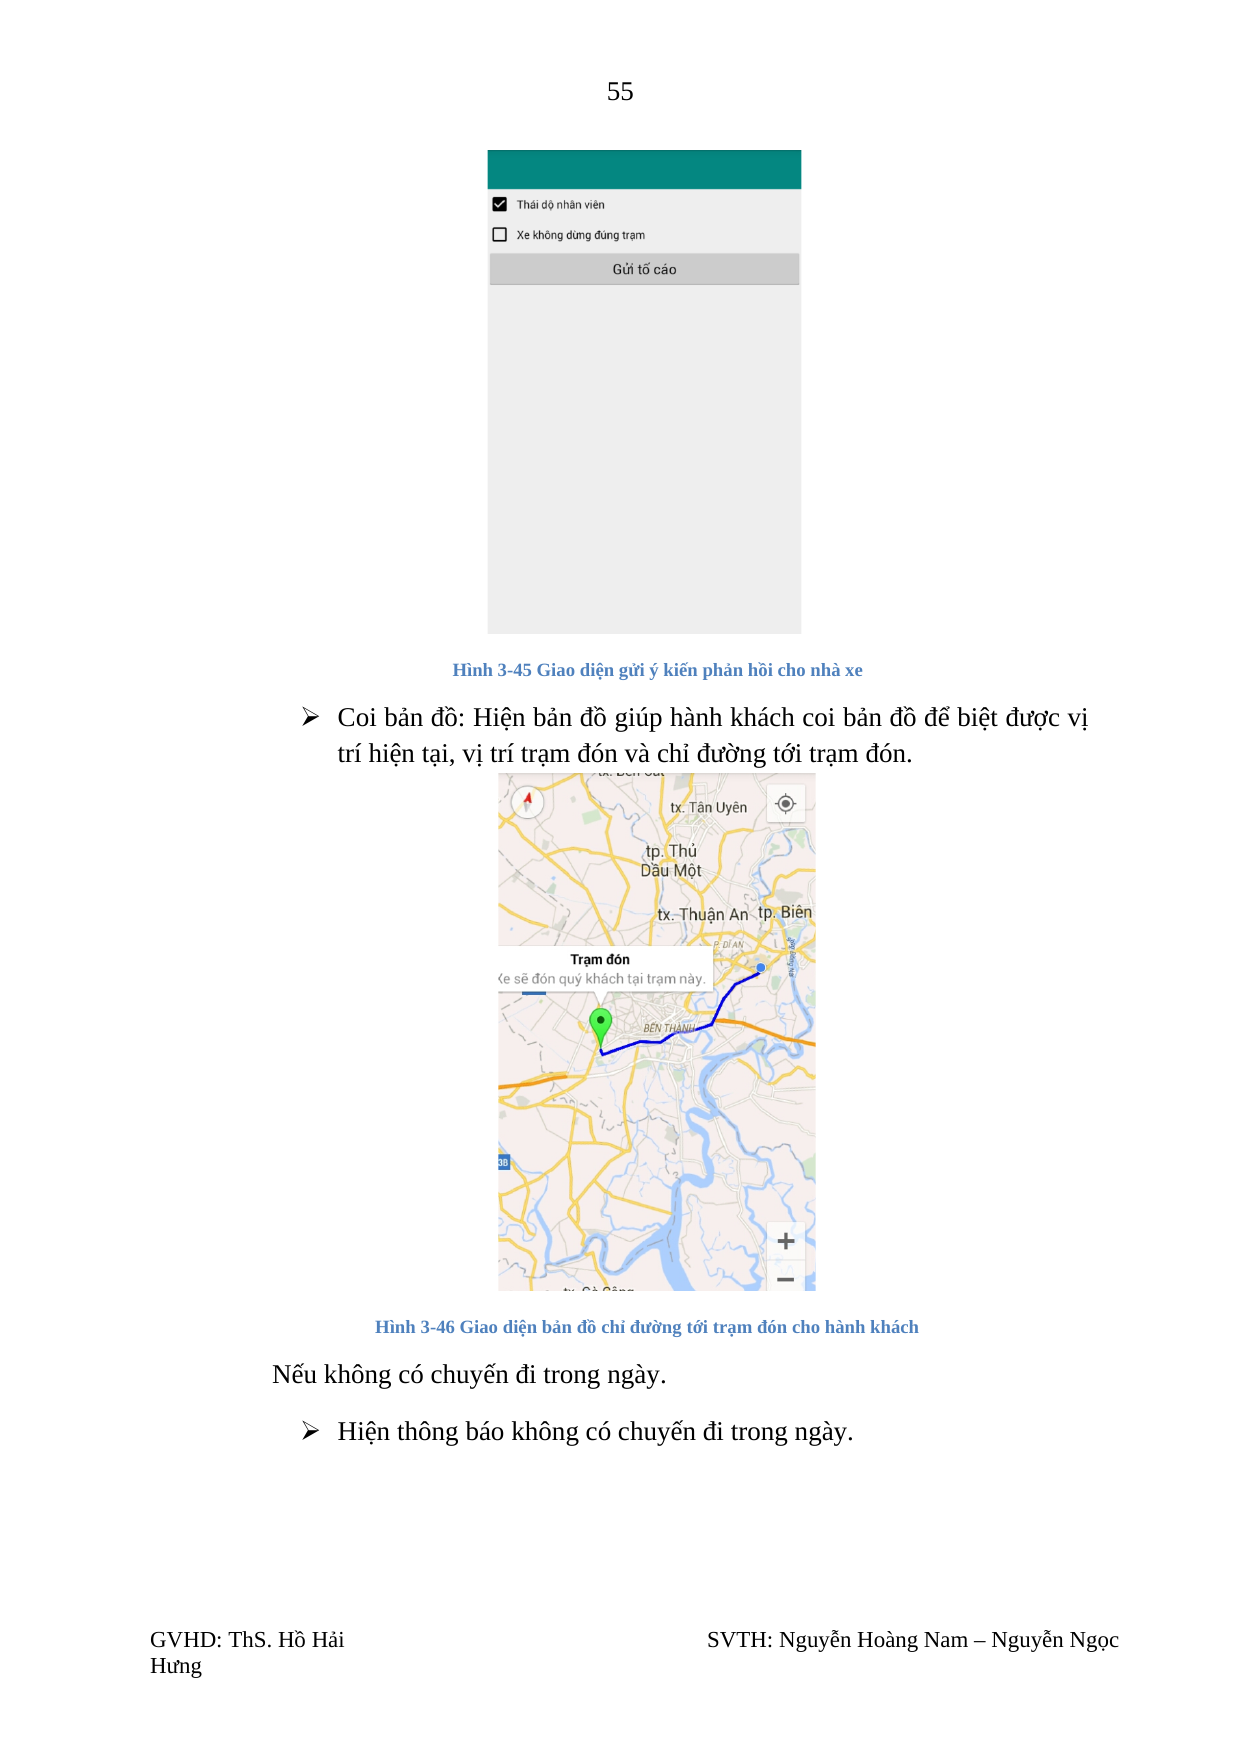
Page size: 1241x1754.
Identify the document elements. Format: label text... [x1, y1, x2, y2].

picture [487, 150, 802, 634]
list Hiện thông báo không có chuyến đi trong ngày. [300, 1414, 1090, 1446]
picture [498, 773, 816, 1291]
list Coi bản đồ: Hiện bản đồ giúp hành khách coi bản đồ để biệt được vị trí hiện tại, vị trí trạm đón và chỉ đường tới trạm đón. [300, 701, 1090, 768]
text Nếu không có chuyến đi trong ngày. [244, 1358, 1090, 1389]
